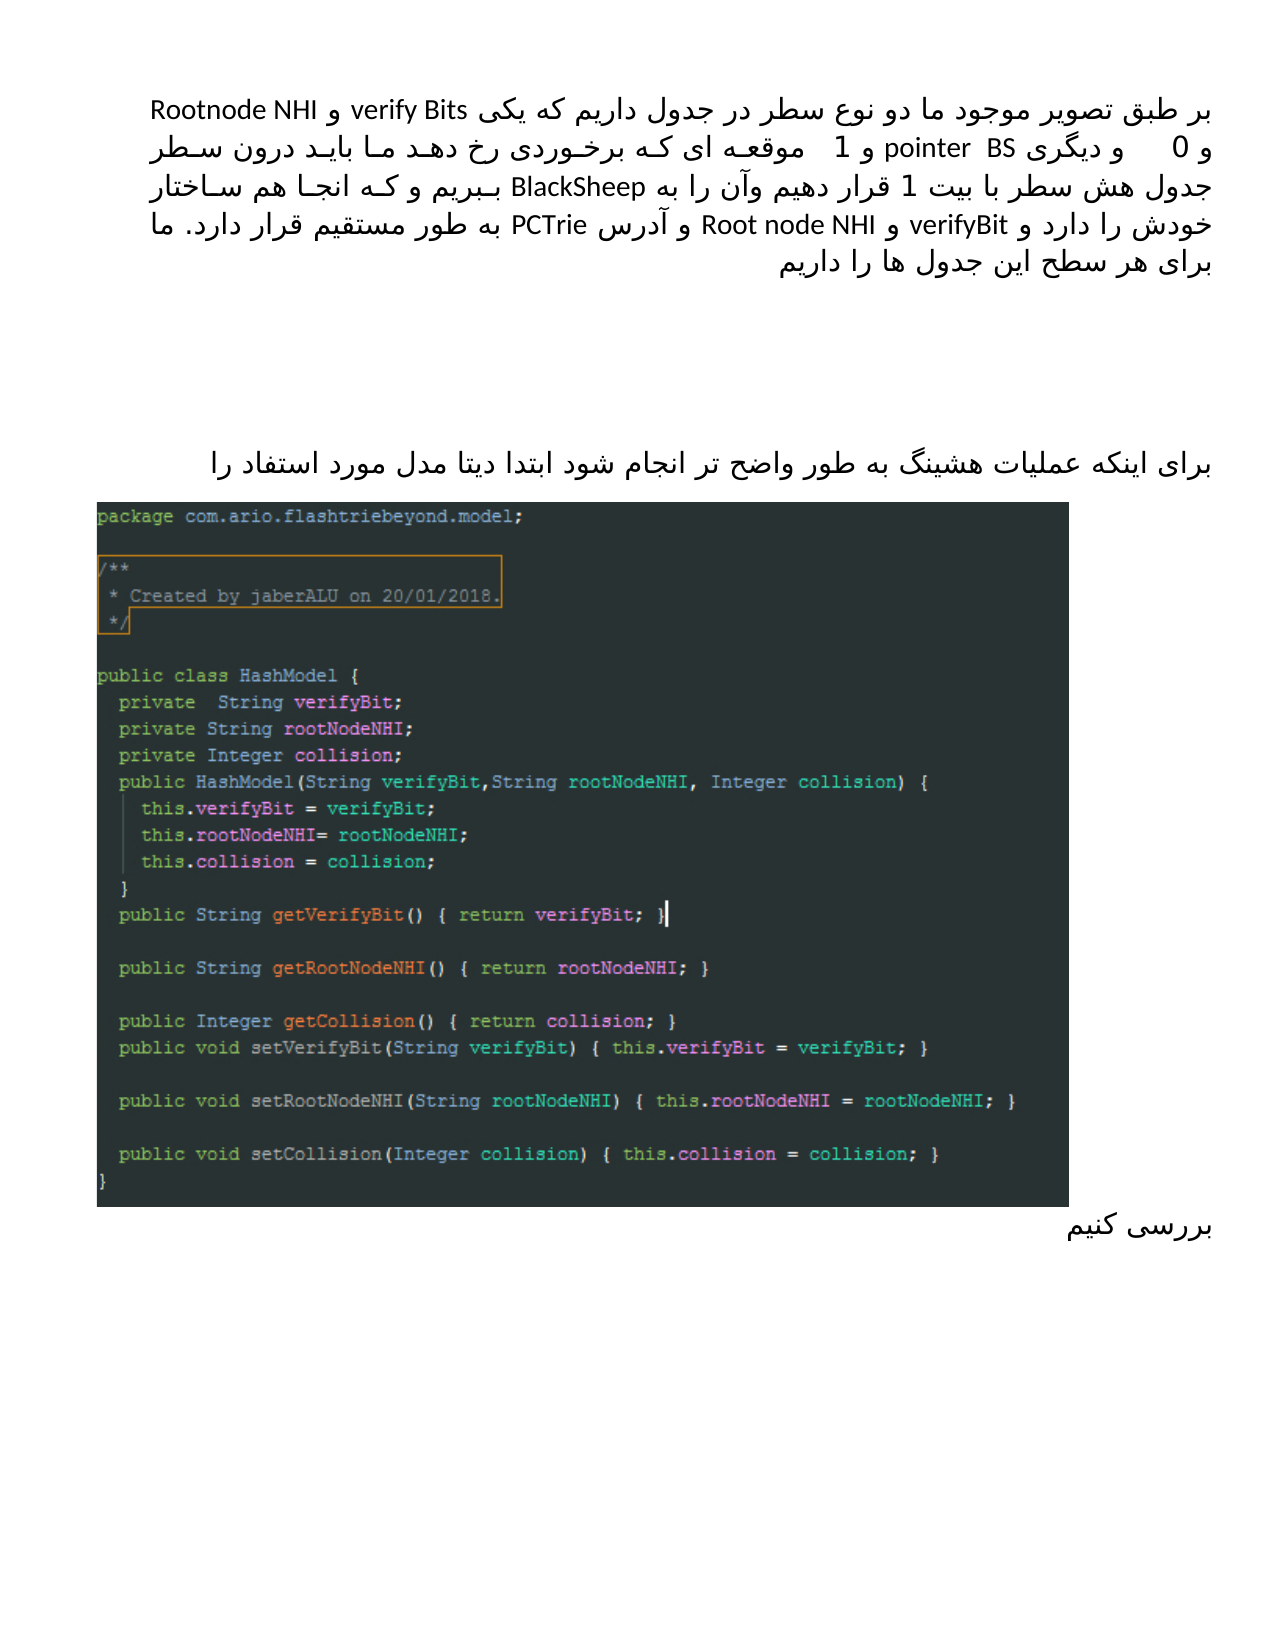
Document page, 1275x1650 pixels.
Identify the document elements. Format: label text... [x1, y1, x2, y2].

text بر طبق تصویر موجود ما دو نوع سطر در جدول داریم که یکی verify Bits و Rootnode NHI و 0 و دیگری pointer BS و 1 موقعه ای که برخوردی رخ دهد ما باید درون سطر جدول هش سطر با بیت 1 قرار دهیم وآن را به BlackSheep ببریم و که انجا هم ساختار خودش را دارد و verifyBit و Root node NHI و آدرس PCTrie به طور مستقیم قرار دارد. ما برای هر سطح این جدول ها را داریم [150, 91, 1213, 278]
picture [96, 502, 1069, 1207]
